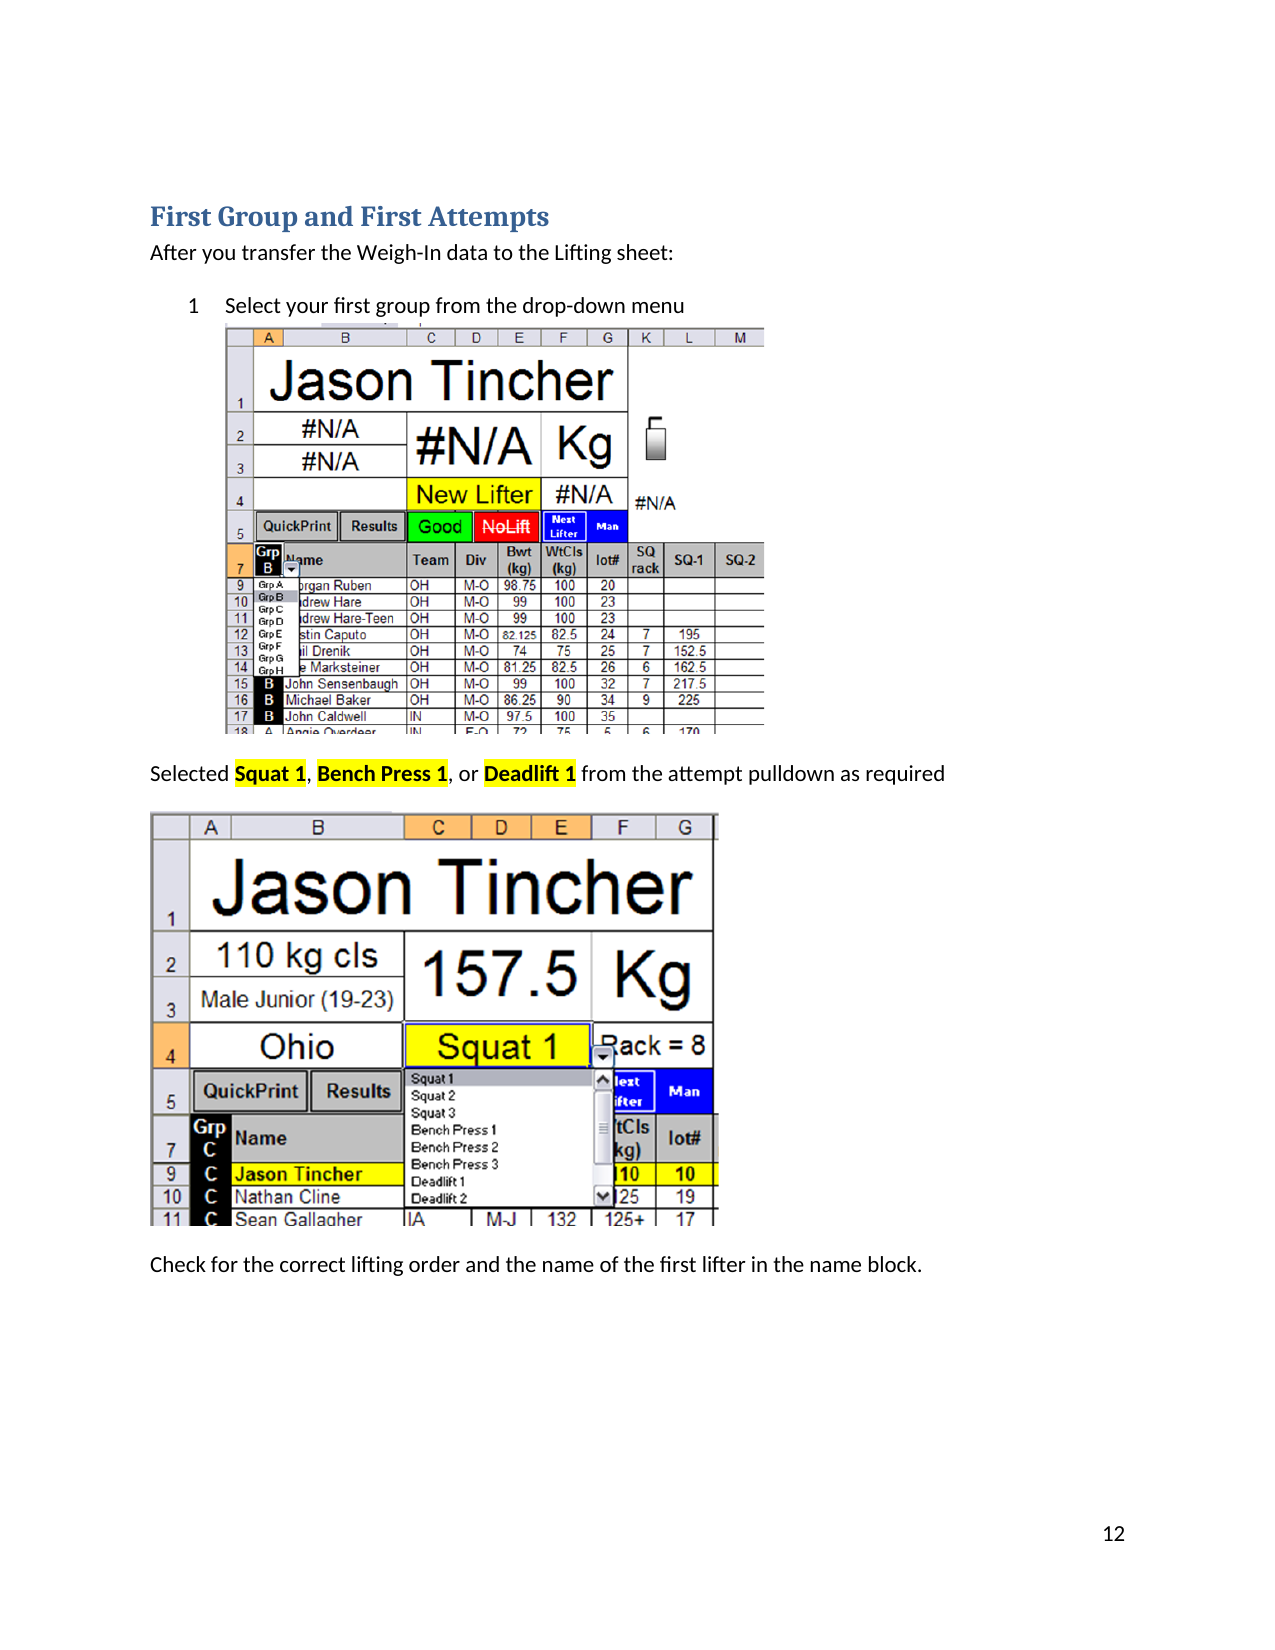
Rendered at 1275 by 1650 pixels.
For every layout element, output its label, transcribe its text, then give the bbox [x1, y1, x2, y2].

text Selected Squat 1, Bench Press 1, or Deadlift 1 from the attempt pulldown as required [576, 759, 1125, 787]
list Select your first group from the drop-down menu [187, 292, 1125, 319]
picture [225, 323, 765, 734]
subtitle First Group and First Attempts [150, 200, 1125, 233]
text Check for the correct lifting order and the name of the first lifter in the name block. [150, 1251, 1125, 1278]
picture [150, 811, 719, 1226]
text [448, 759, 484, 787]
text After you transfer the Weigh-In data to the Lifting sheet: [150, 238, 1125, 267]
